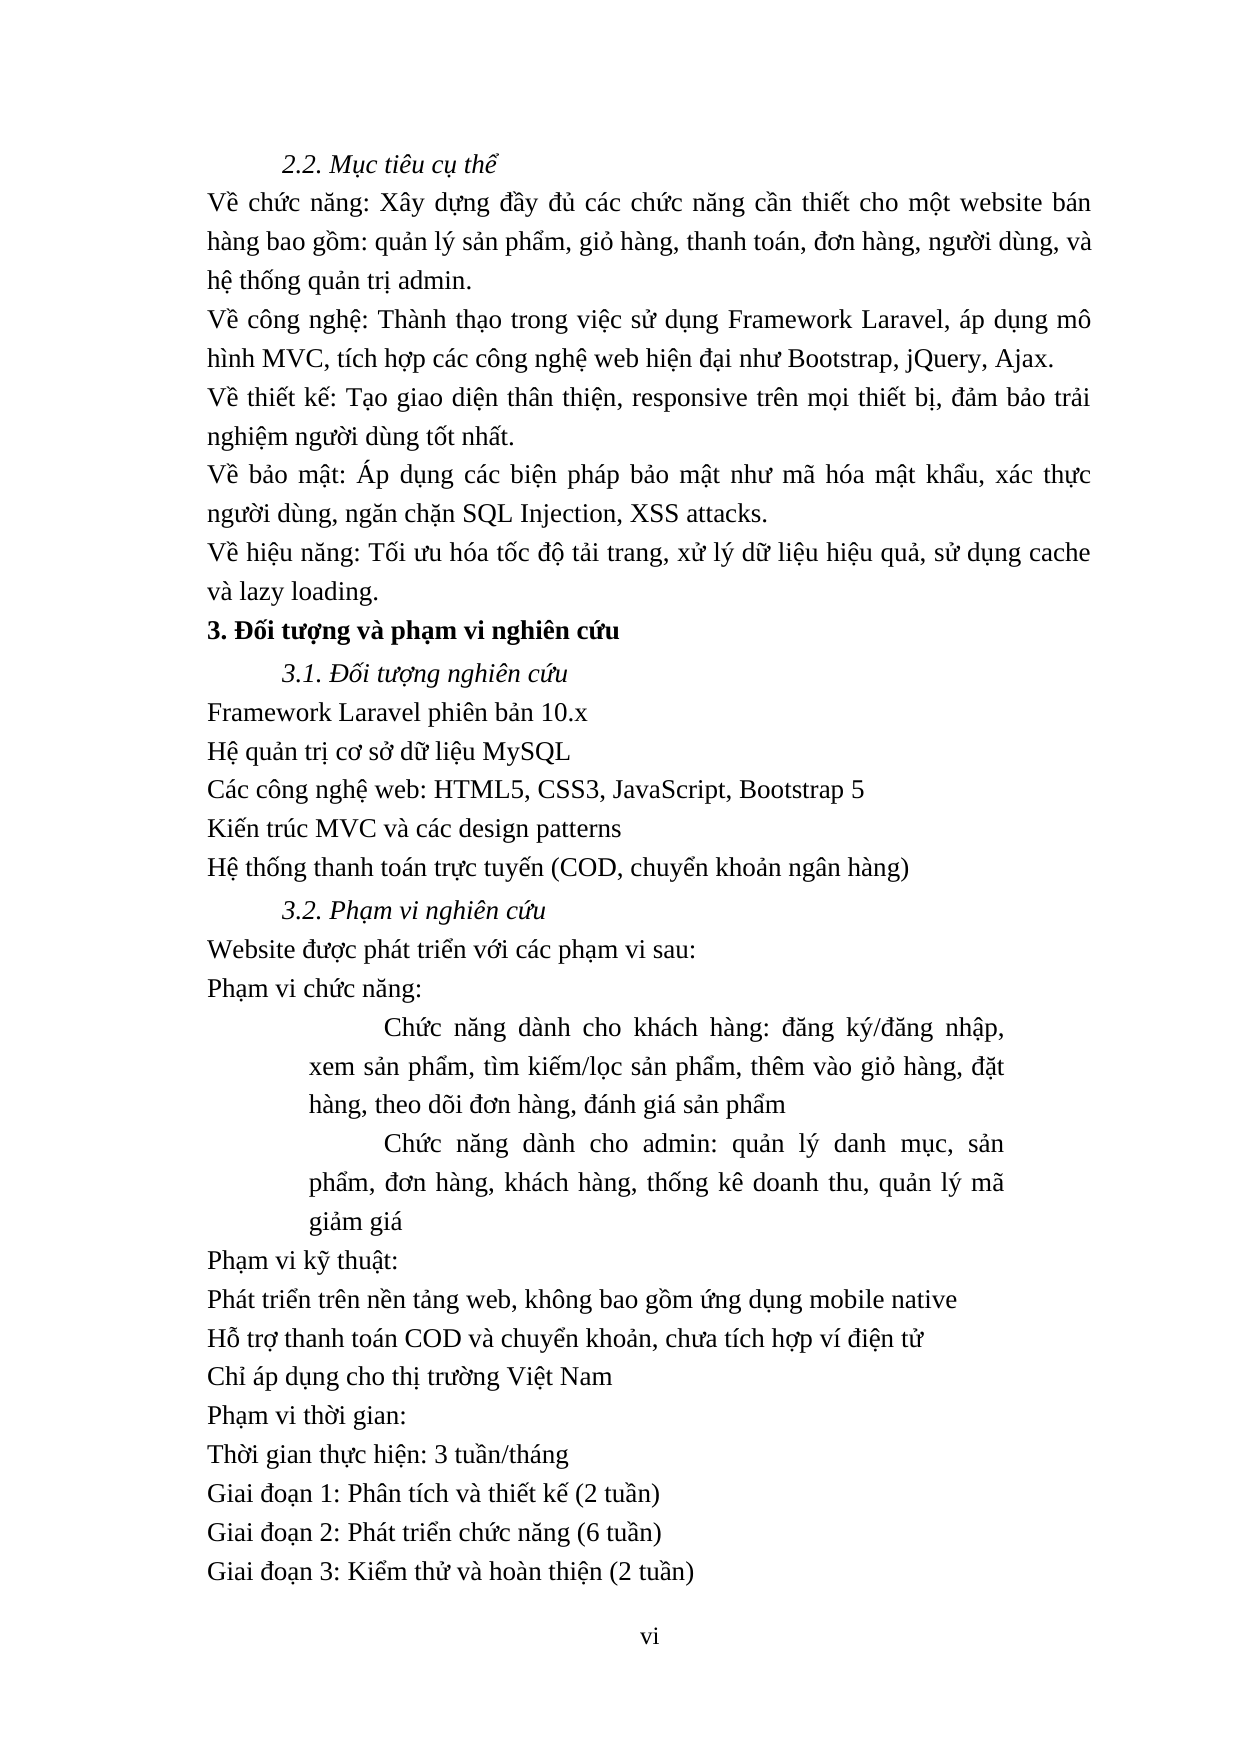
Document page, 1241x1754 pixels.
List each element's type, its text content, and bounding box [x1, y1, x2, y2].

text Về thiết kế: Tạo giao diện thân thiện, responsive trên mọi thiết bị, đảm bảo trải nghiệm người dùng tốt nhất. [207, 381, 1092, 451]
text Hệ quản trị cơ sở dữ liệu MySQL [207, 735, 1092, 766]
text 3. Đối tượng và phạm vi nghiên cứu [207, 614, 1092, 645]
text Giai đoạn 1: Phân tích và thiết kế (2 tuần) [207, 1477, 1092, 1508]
text Hỗ trợ thanh toán COD và chuyển khoản, chưa tích hợp ví điện tử [207, 1322, 1092, 1353]
text Các công nghệ web: HTML5, CSS3, JavaScript, Bootstrap 5 [207, 773, 1092, 805]
text Website được phát triển với các phạm vi sau: [207, 933, 1092, 964]
text Phát triển trên nền tảng web, không bao gồm ứng dụng mobile native [207, 1283, 1092, 1314]
text Về chức năng: Xây dựng đầy đủ các chức năng cần thiết cho một website bán hàng bao gồm: quản lý sản phẩm, giỏ hàng, thanh toán, đơn hàng, người dùng, và hệ thống quản trị admin. [207, 187, 1092, 295]
text Phạm vi chức năng: [207, 972, 1092, 1003]
text Phạm vi thời gian: [207, 1399, 1092, 1431]
text Framework Laravel phiên bản 10.x [207, 696, 1092, 727]
text Kiến trúc MVC và các design patterns [207, 812, 1092, 843]
text Thời gian thực hiện: 3 tuần/tháng [207, 1438, 1092, 1469]
text Hệ thống thanh toán trực tuyến (COD, chuyển khoản ngân hàng) [207, 851, 1092, 882]
text Về hiệu năng: Tối ưu hóa tốc độ tải trang, xử lý dữ liệu hiệu quả, sử dụng cache và lazy loading. [207, 536, 1092, 606]
subtitle 2.2. Mục tiêu cụ thể [282, 148, 1092, 179]
text Giai đoạn 2: Phát triển chức năng (6 tuần) [207, 1516, 1092, 1547]
text Giai đoạn 3: Kiểm thử và hoàn thiện (2 tuần) [207, 1555, 1092, 1586]
subtitle 3.1. Đối tượng nghiên cứu [282, 657, 1092, 688]
text Chức năng dành cho khách hàng: đăng ký/đăng nhập, xem sản phẩm, tìm kiếm/lọc sản phẩm, thêm vào giỏ hàng, đặt hàng, theo dõi đơn hàng, đánh giá sản phẩm [308, 1011, 1005, 1120]
text Chức năng dành cho admin: quản lý danh mục, sản phẩm, đơn hàng, khách hàng, thống kê doanh thu, quản lý mã giảm giá [308, 1127, 1005, 1236]
subtitle 3.2. Phạm vi nghiên cứu [282, 894, 1092, 925]
text Chỉ áp dụng cho thị trường Việt Nam [207, 1361, 1092, 1392]
text Về công nghệ: Thành thạo trong việc sử dụng Framework Laravel, áp dụng mô hình MVC, tích hợp các công nghệ web hiện đại như Bootstrap, jQuery, Ajax. [207, 303, 1092, 373]
text Về bảo mật: Áp dụng các biện pháp bảo mật như mã hóa mật khẩu, xác thực người dùng, ngăn chặn SQL Injection, XSS attacks. [207, 458, 1092, 528]
text Phạm vi kỹ thuật: [207, 1244, 1092, 1275]
